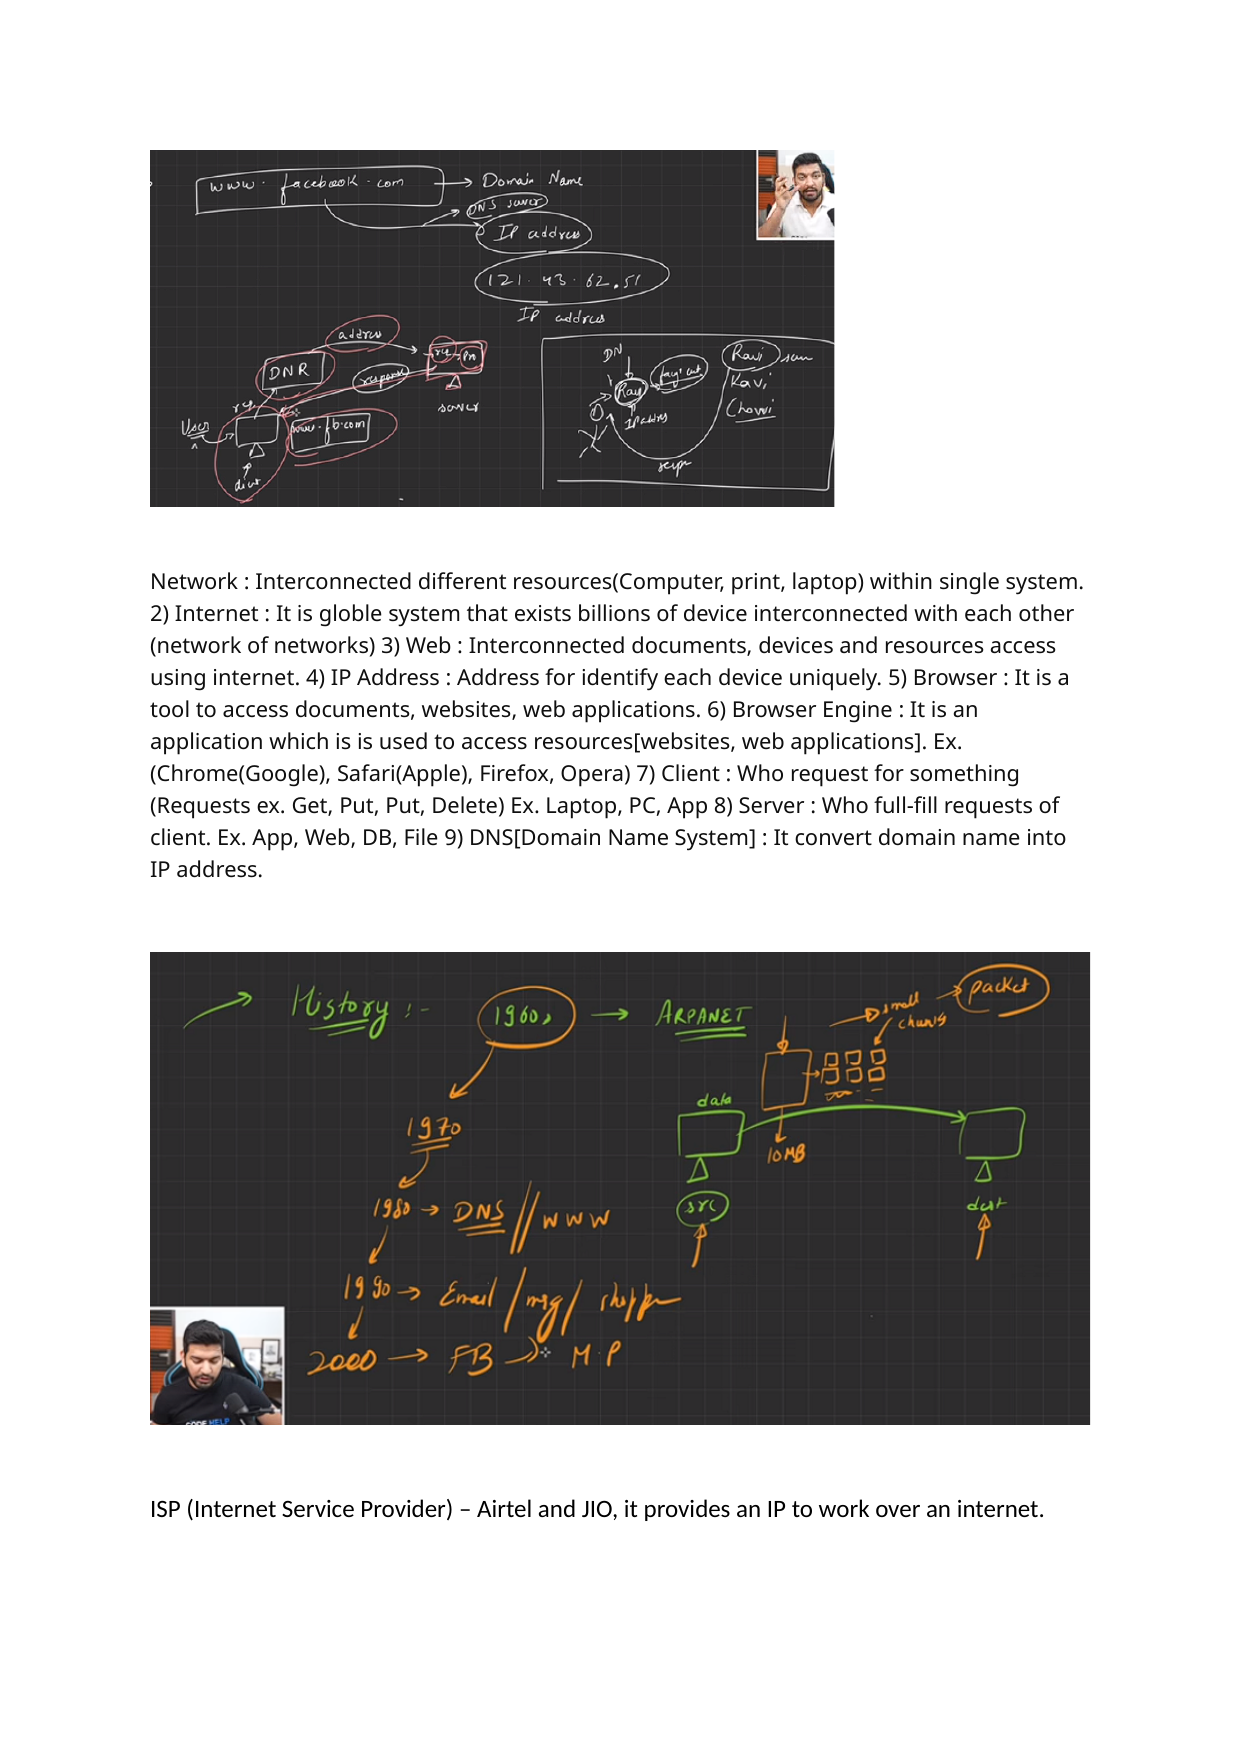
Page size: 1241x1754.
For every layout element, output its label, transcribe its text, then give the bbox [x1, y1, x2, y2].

picture [150, 150, 835, 507]
text Network : Interconnected different resources(Computer, print, laptop) within single system. 2) Internet : It is globle system that exists billions of device interconnected with each other (network of networks) 3) Web : Interconnected documents, devices and resources access using internet. 4) IP Address : Address for identify each device uniquely. 5) Browser : It is a tool to access documents, websites, web applications. 6) Browser Engine : It is an application which is is used to access resources[websites, web applications]. Ex. (Chrome(Google), Safari(Apple), Firefox, Opera) 7) Client : Who request for something (Requests ex. Get, Put, Put, Delete) Ex. Laptop, PC, App 8) Server : Who full-fill requests of client. Ex. App, Web, DB, File 9) DNS[Domain Name System] : It convert domain name into IP address. [150, 566, 1090, 884]
text ISP (Internet Service Provider) – Airtel and JIO, it provides an IP to work over an internet. [150, 1493, 1090, 1524]
picture [150, 952, 1091, 1425]
